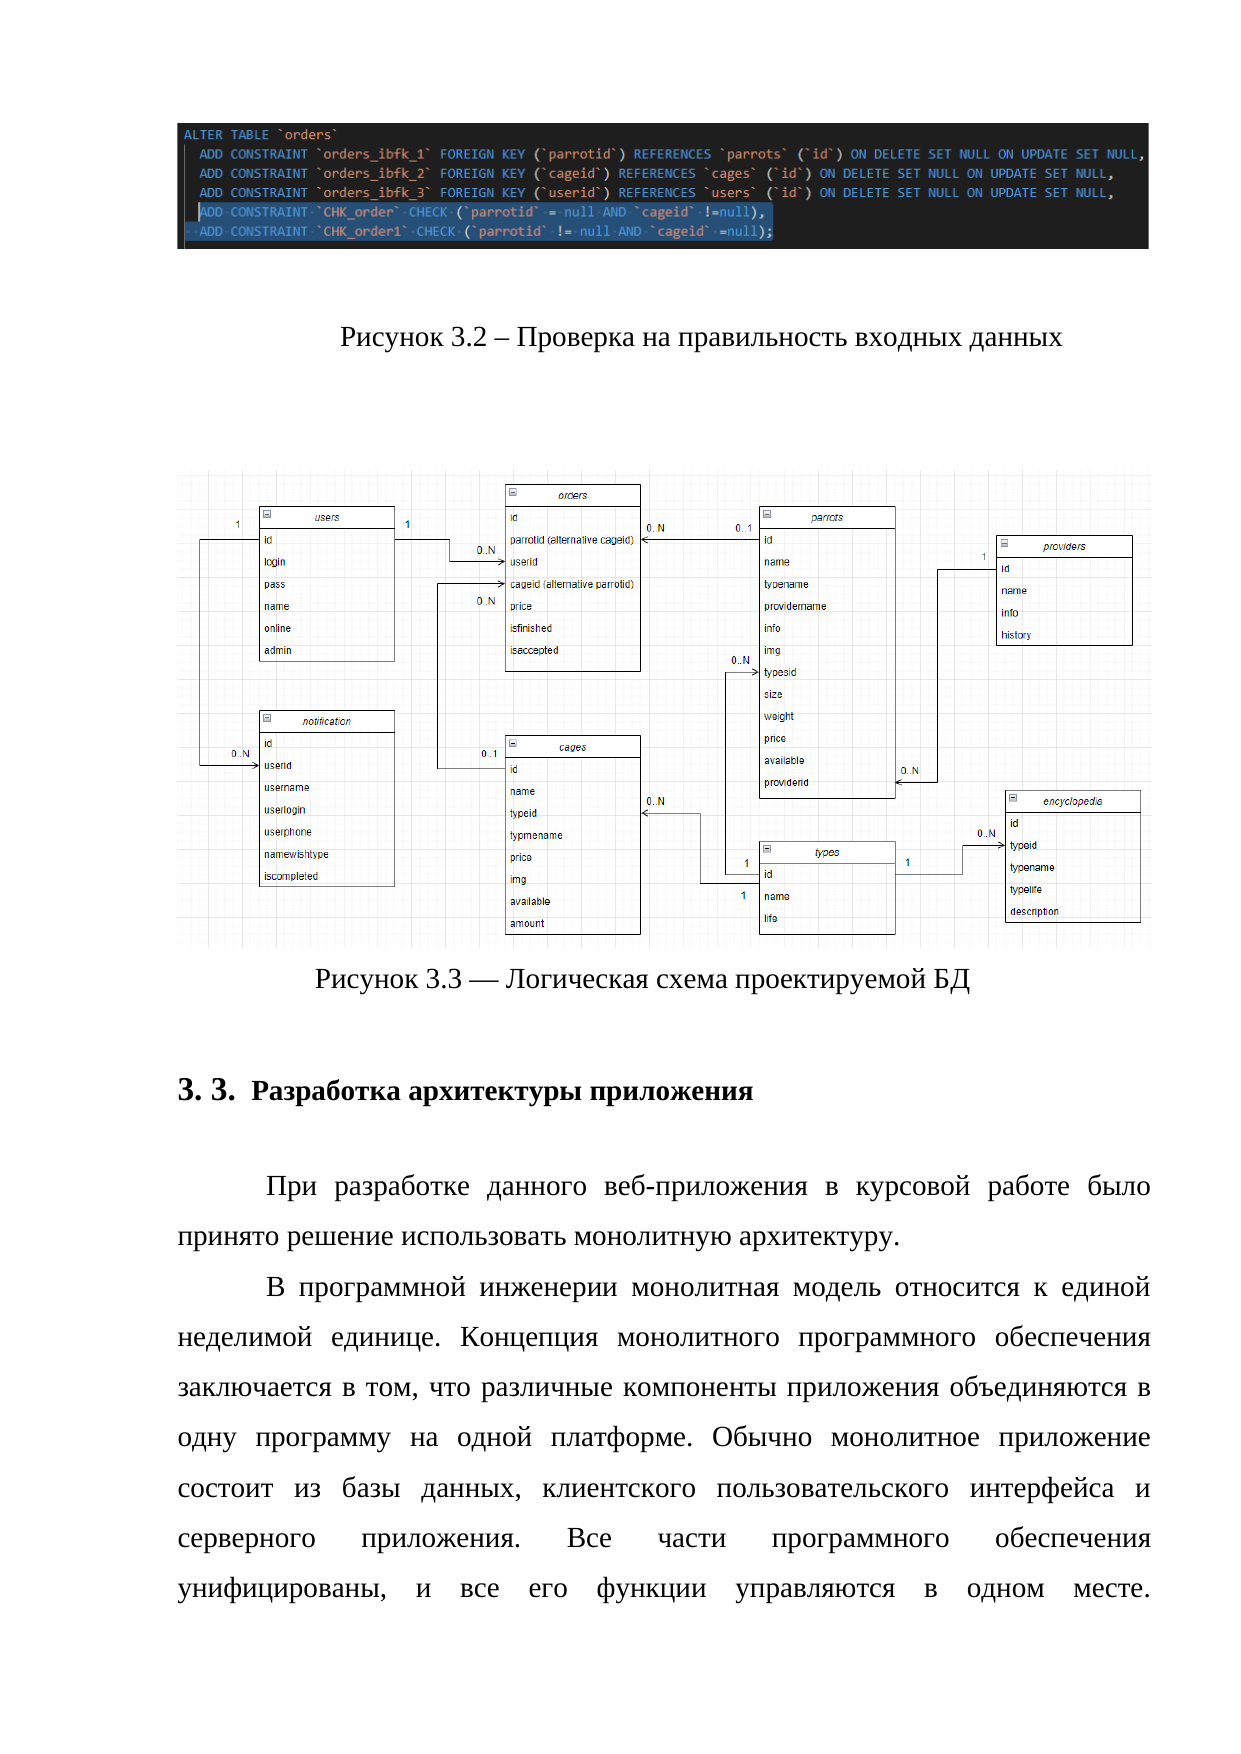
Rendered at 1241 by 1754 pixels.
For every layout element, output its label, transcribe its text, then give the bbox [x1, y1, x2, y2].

picture [177, 123, 1148, 249]
picture [177, 470, 1152, 948]
list Разработка архитектуры приложения [177, 1069, 1152, 1107]
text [177, 1269, 1152, 1604]
text Рисунок 3.3 — Логическая схема проектируемой БД [59, 961, 1152, 995]
text Рисунок 3.2 – Проверка на правильность входных данных [177, 319, 1152, 353]
text При разработке данного веб-приложения в курсовой работе было принято решение использовать монолитную архитектуру. [177, 1168, 1152, 1252]
